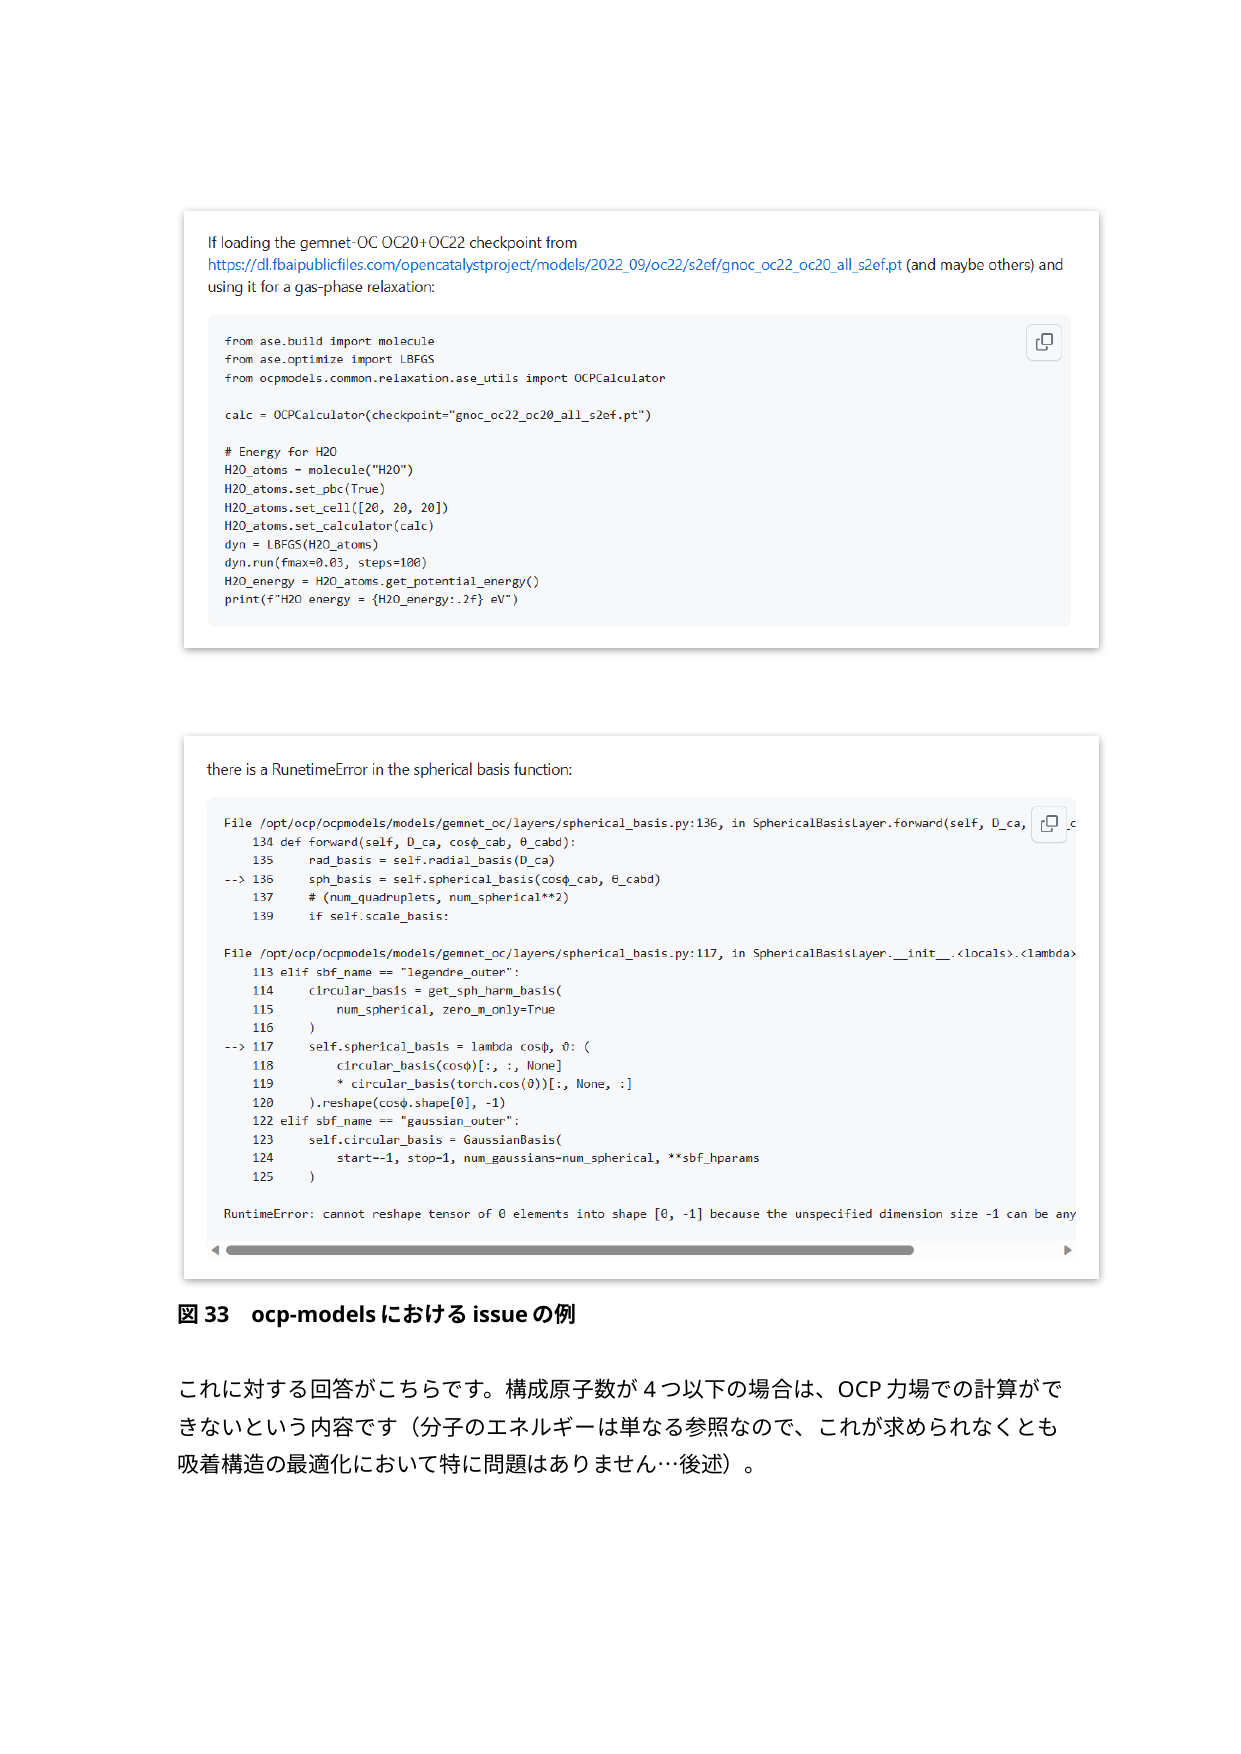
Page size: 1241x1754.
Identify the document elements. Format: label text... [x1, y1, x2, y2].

text これに対する回答がこちらです。構成原子数が4つ以下の場合は、OCP力場での計算ができないという内容です（分子のエネルギーは単なる参照なので、これが求められなくとも吸着構造の最適化において特に問題はありません…後述）。 [177, 1369, 1063, 1482]
text 図 ocp-modelsにおけるissueの例 [177, 1294, 1063, 1332]
picture [199, 226, 1085, 633]
picture [199, 751, 1085, 1264]
